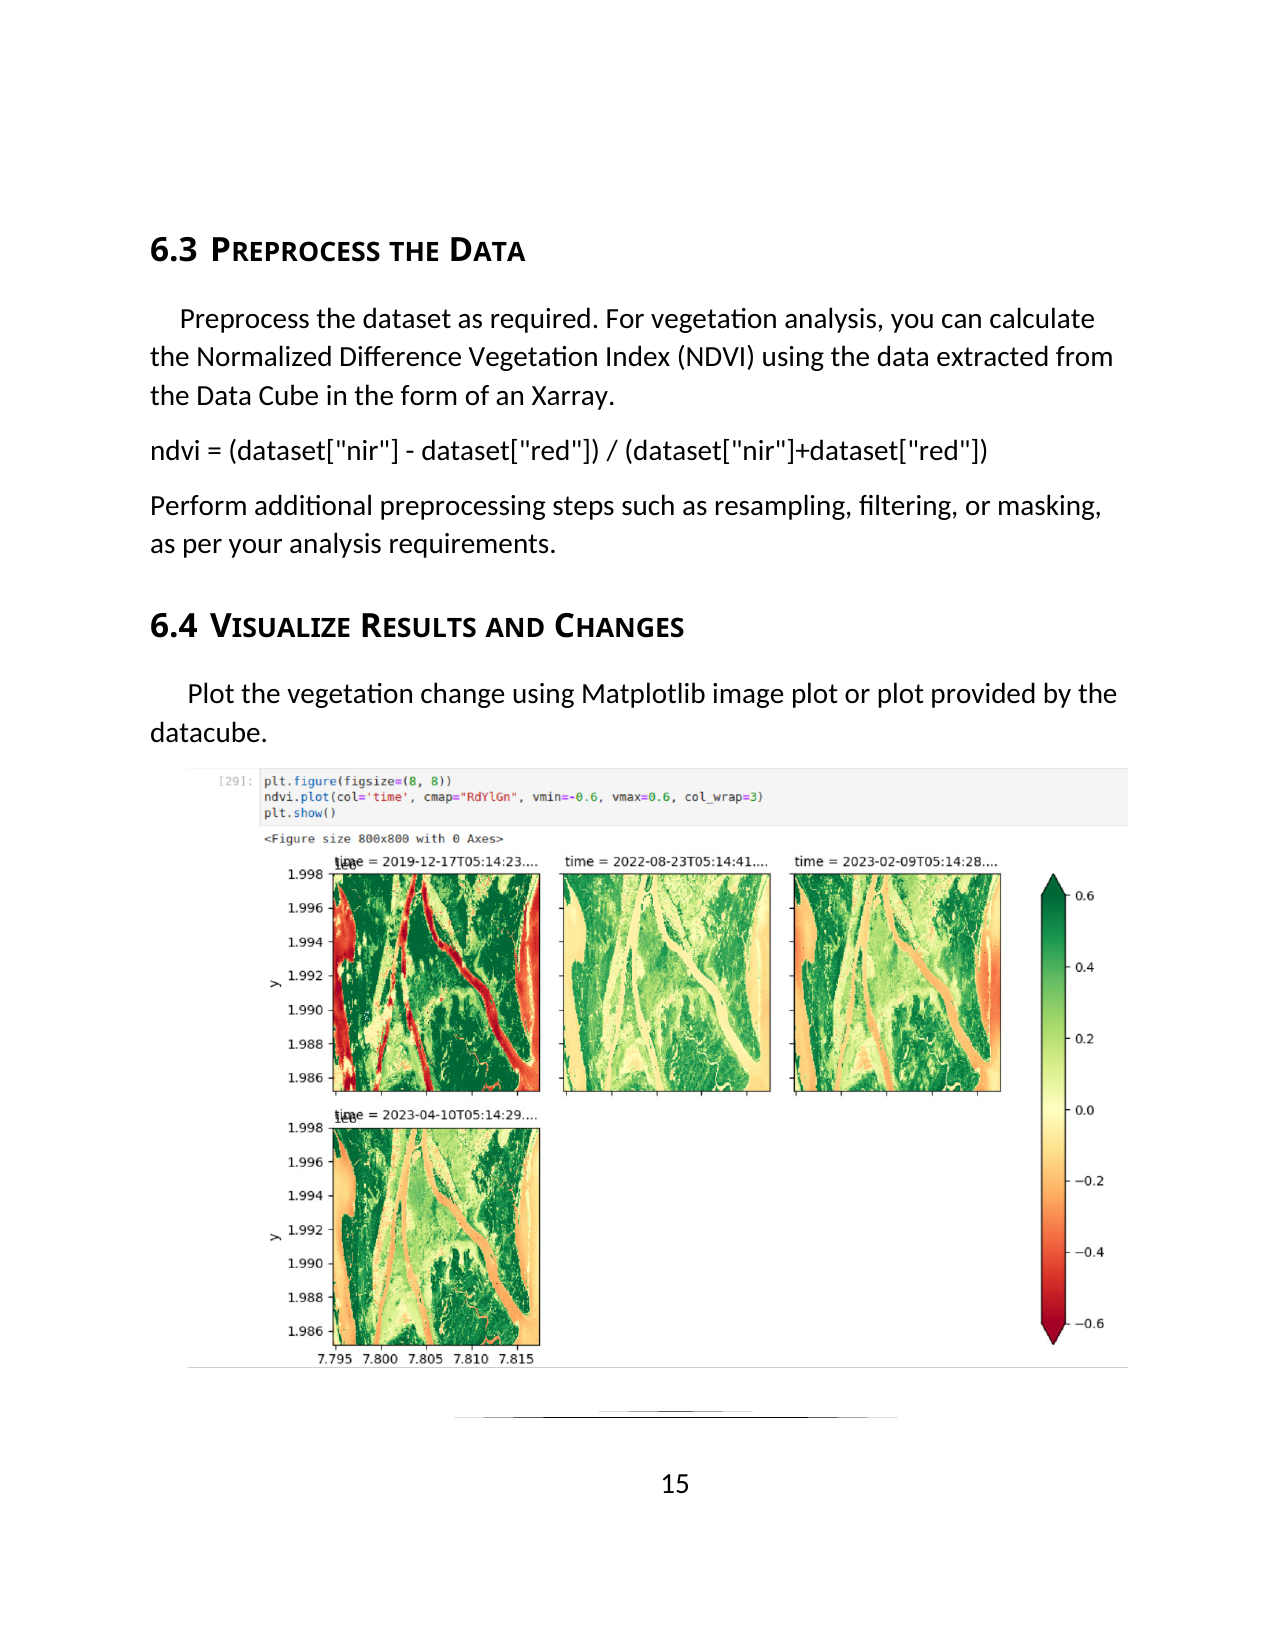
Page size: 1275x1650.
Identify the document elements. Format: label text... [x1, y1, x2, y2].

picture [187, 768, 1129, 1368]
text Plot the vegetation change using Matplotlib image plot or plot provided by the datacube. [150, 675, 1125, 749]
subtitle Visualize Results and Changes [150, 601, 1125, 647]
text Preprocess the dataset as required. For vegetation analysis, you can calculate the Normalized Difference Vegetation Index (NDVI) using the data extracted from the Data Cube in the form of an Xarray. [150, 300, 1125, 412]
text ndvi = (dataset["nir"] - dataset["red"]) / (dataset["nir"]+dataset["red"]) [75, 432, 1125, 467]
subtitle Preprocess the Data [150, 226, 1125, 271]
text Perform additional preprocessing steps such as resampling, filtering, or masking, as per your analysis requirements. [150, 487, 1125, 561]
